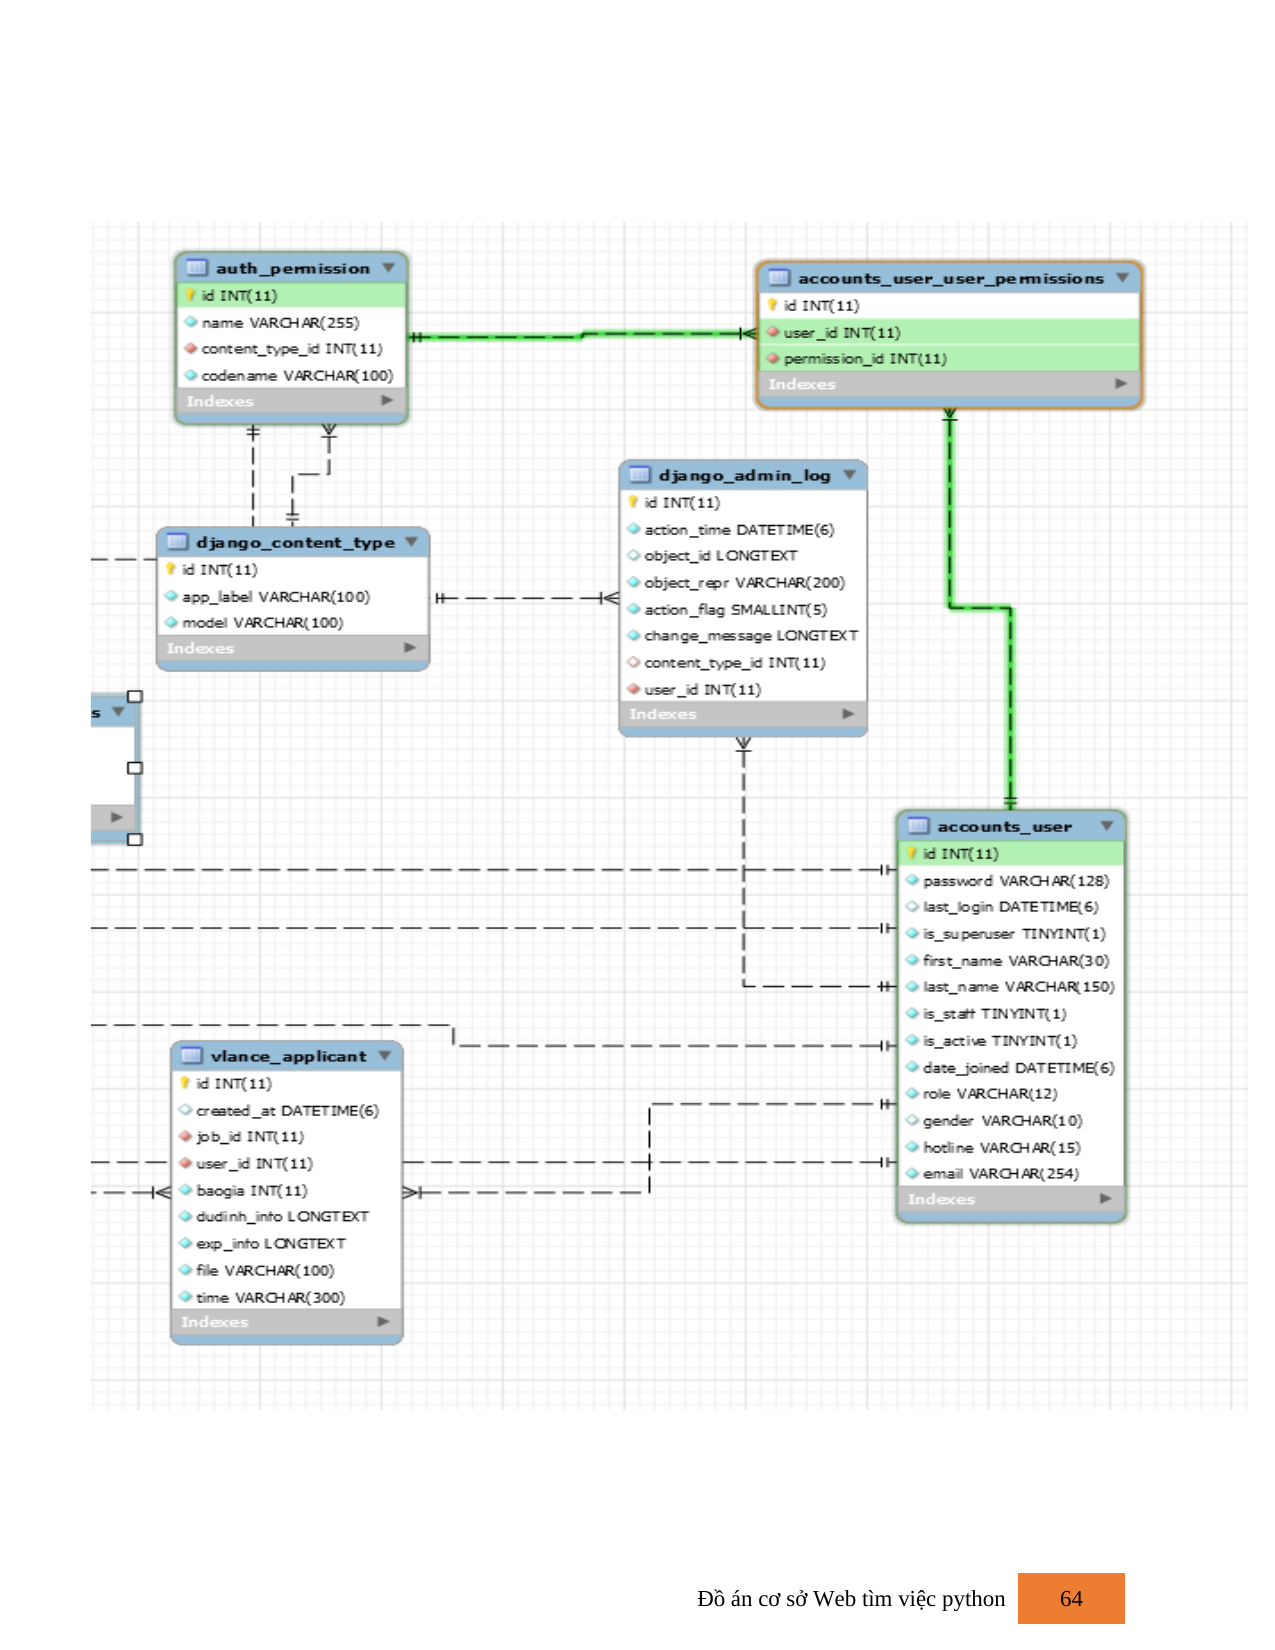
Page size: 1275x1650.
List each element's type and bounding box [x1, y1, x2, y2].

picture [90, 222, 1249, 1410]
